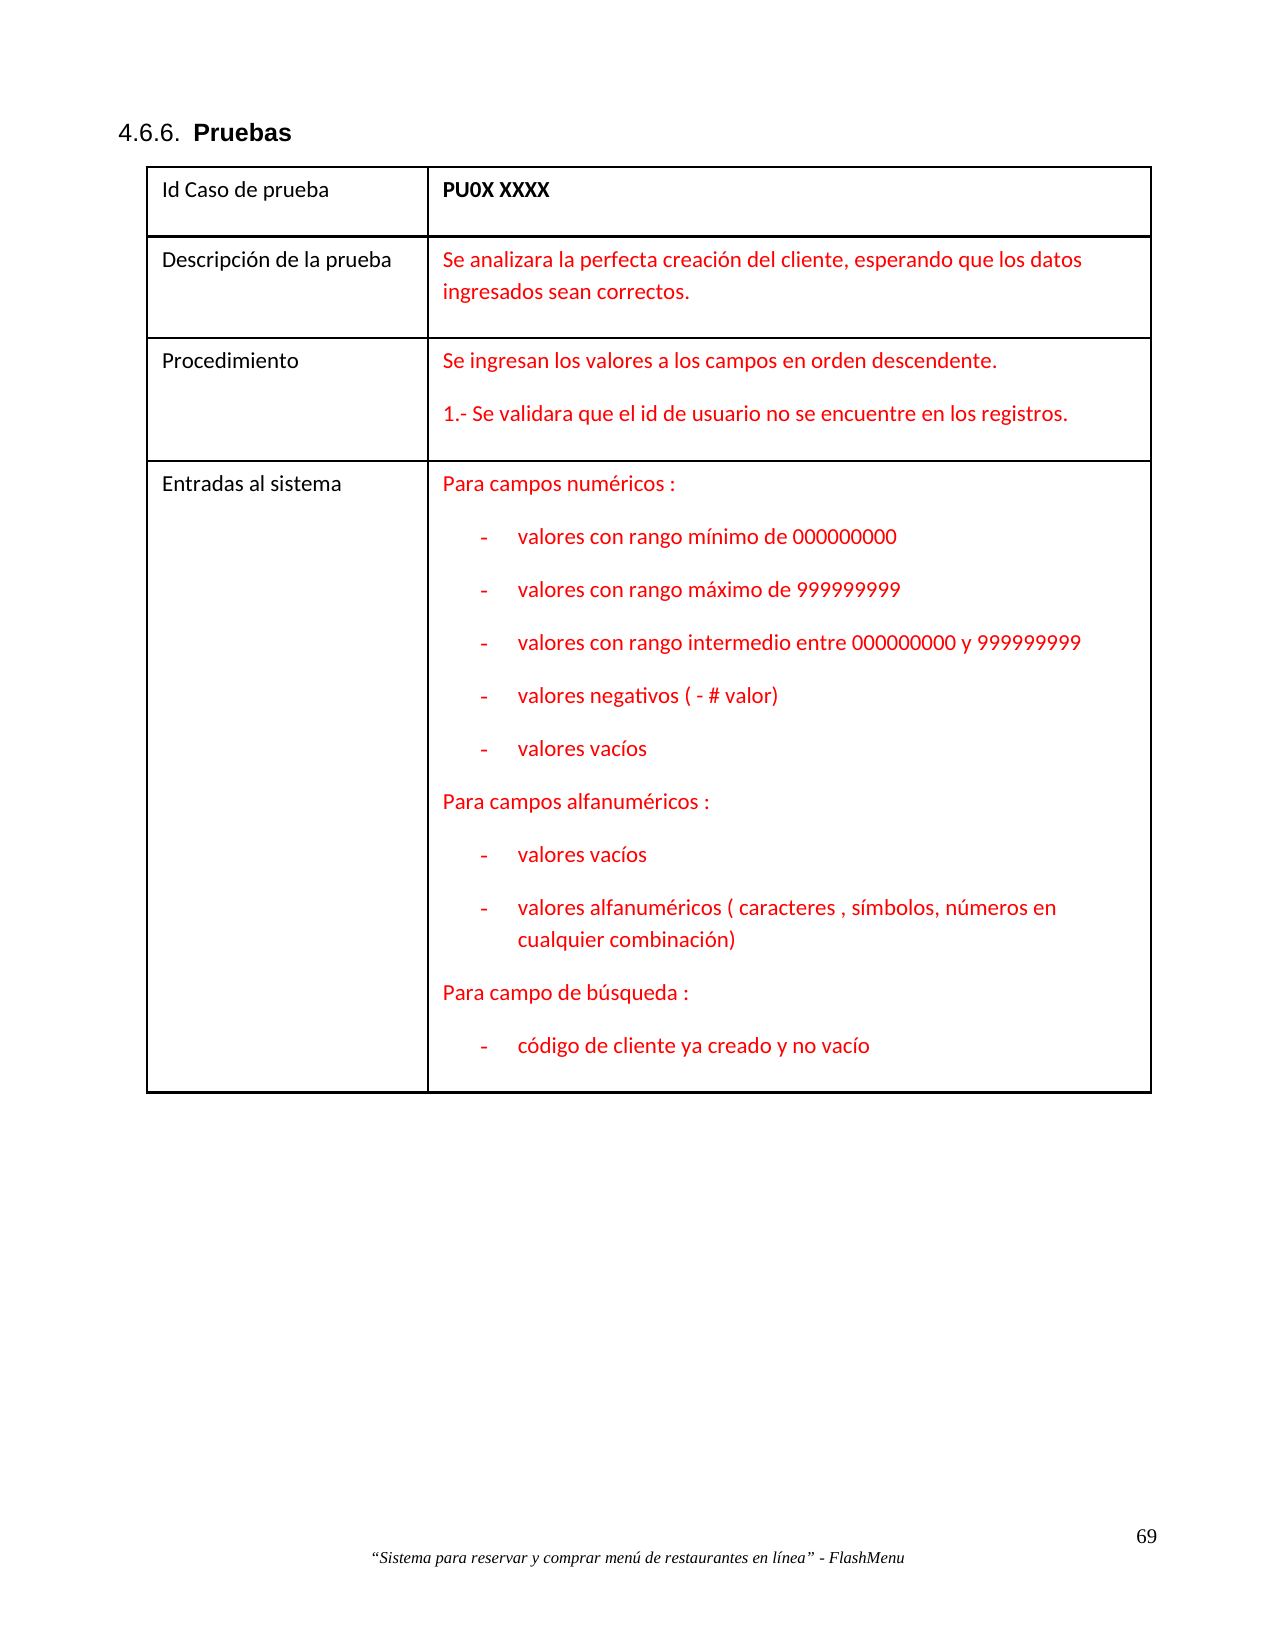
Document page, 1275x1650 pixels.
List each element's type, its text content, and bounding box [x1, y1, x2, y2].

table_cell Para campos numéricos : valores con rango mínimo de 000000000 valores con rango máximo de 999999999 valores con rango intermedio entre 000000000 y 999999999 valores negativos ( - # valor) valores vacíos Para campos alfanuméricos : valores vacíos valores alfanuméricos ( caracteres , símbolos, números en cualquier combinación) Para campo de búsqueda : código de cliente ya creado y no vacío [429, 462, 1150, 1091]
table_cell Se ingresan los valores a los campos en orden descendente. 1.- Se validara que el id de usuario no se encuentre en los registros. [429, 339, 1150, 459]
list Pruebas [118, 118, 1157, 147]
table_header Id Caso de prueba [148, 168, 427, 235]
table_cell Entradas al sistema [148, 462, 427, 1091]
table_cell Procedimiento [148, 339, 427, 459]
table_cell Se analizara la perfecta creación del cliente, esperando que los datos ingresados sean correctos. [429, 238, 1150, 337]
table_header PU0X XXXX [429, 168, 1150, 235]
table_cell Descripción de la prueba [148, 238, 427, 337]
